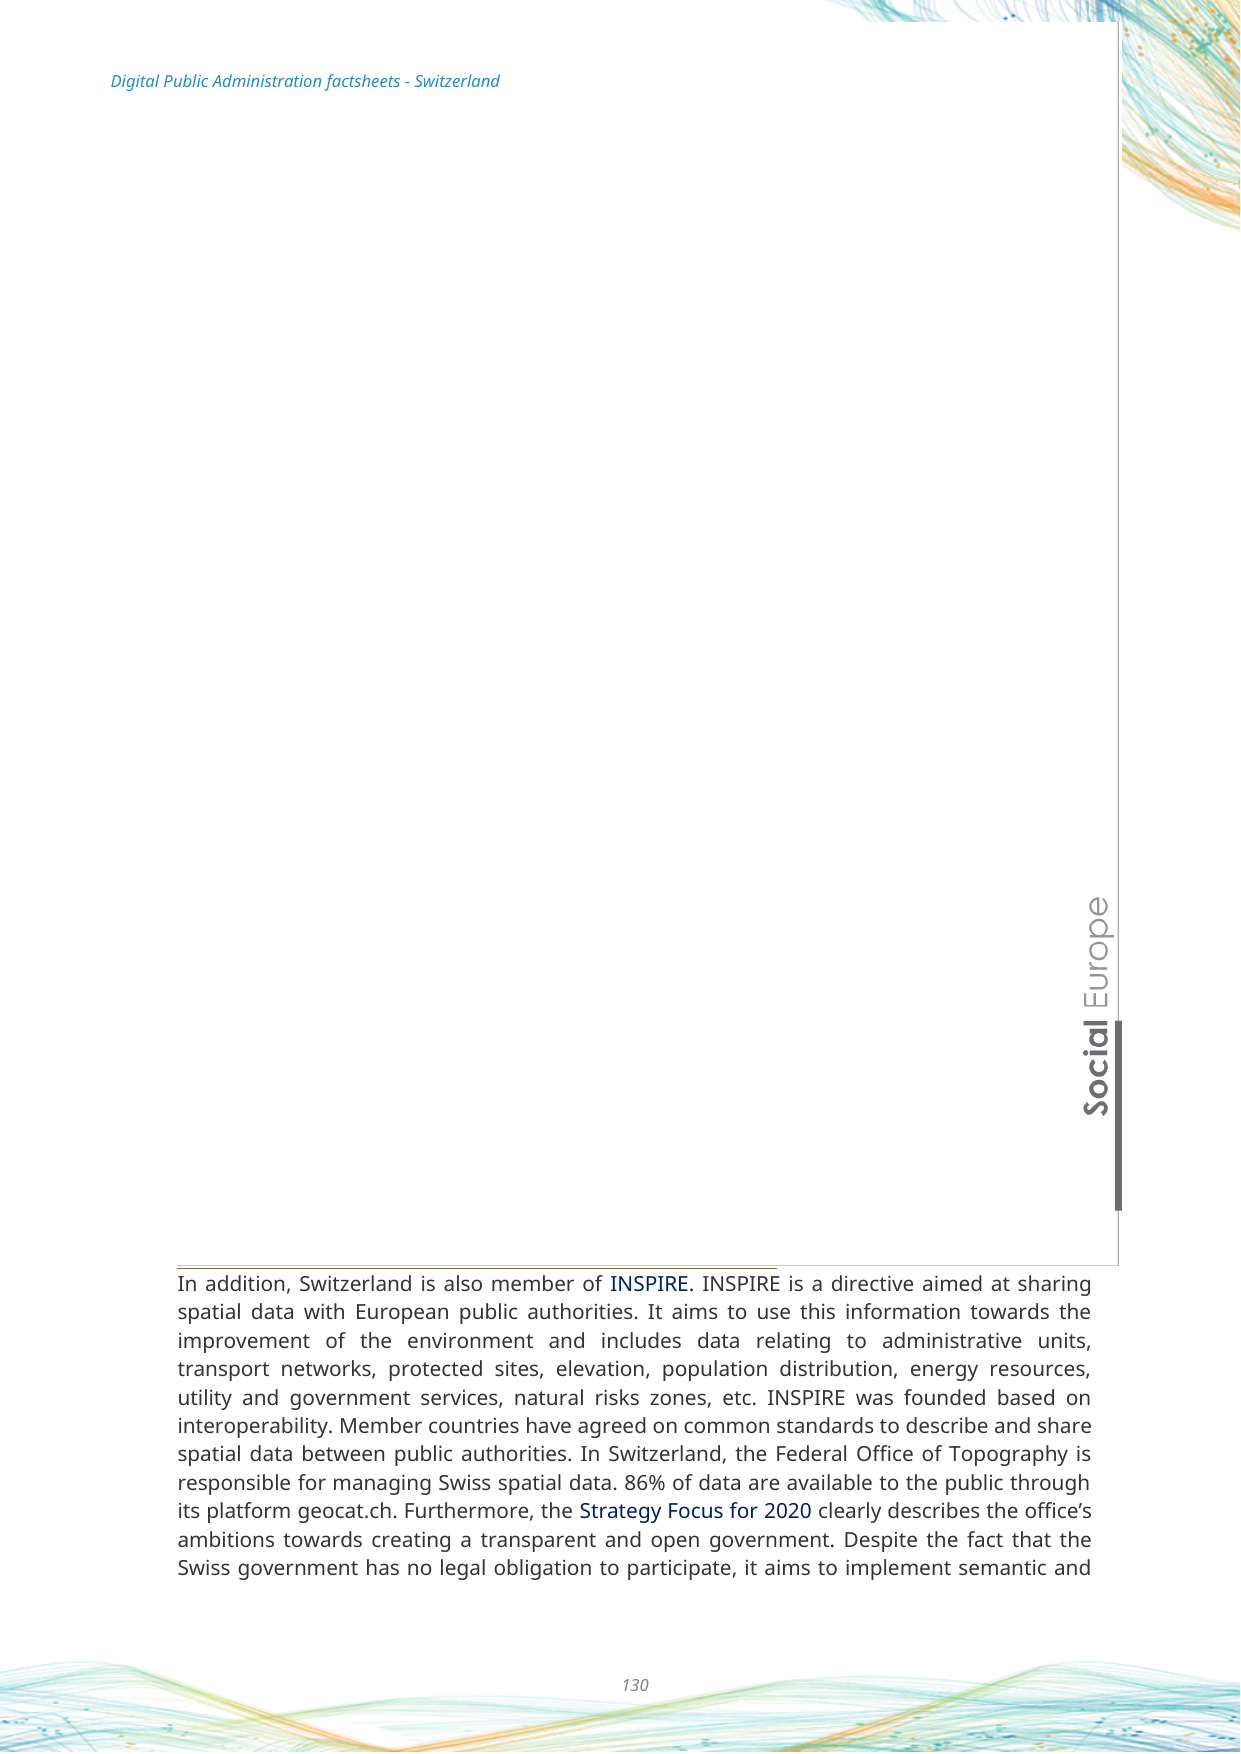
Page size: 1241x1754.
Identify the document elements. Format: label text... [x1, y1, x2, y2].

picture [0, 1643, 1241, 1752]
picture [177, 0, 1241, 1266]
text In addition, Switzerland is also member of INSPIRE. INSPIRE is a directive aimed at sharing spatial data with European public authorities. It aims to use this information towards the improvement of the environment and includes data relating to administrative units, transport networks, protected sites, elevation, population distribution, energy resources, utility and government services, natural risks zones, etc. INSPIRE was founded based on interoperability. Member countries have agreed on common standards to describe and share spatial data between public authorities. In Switzerland, the Federal Office of Topography is responsible for managing Swiss spatial data. 86% of data are available to the public through its platform geocat.ch. Furthermore, the Strategy Focus for 2020 clearly describes the office’s ambitions towards creating a transparent and open government. Despite the fact that the Swiss government has no legal obligation to participate, it aims to implement semantic and technical compatibility procedures in order to adhere to international requirements by using INSPIRE as its geo-data index. [177, 1269, 1092, 1582]
